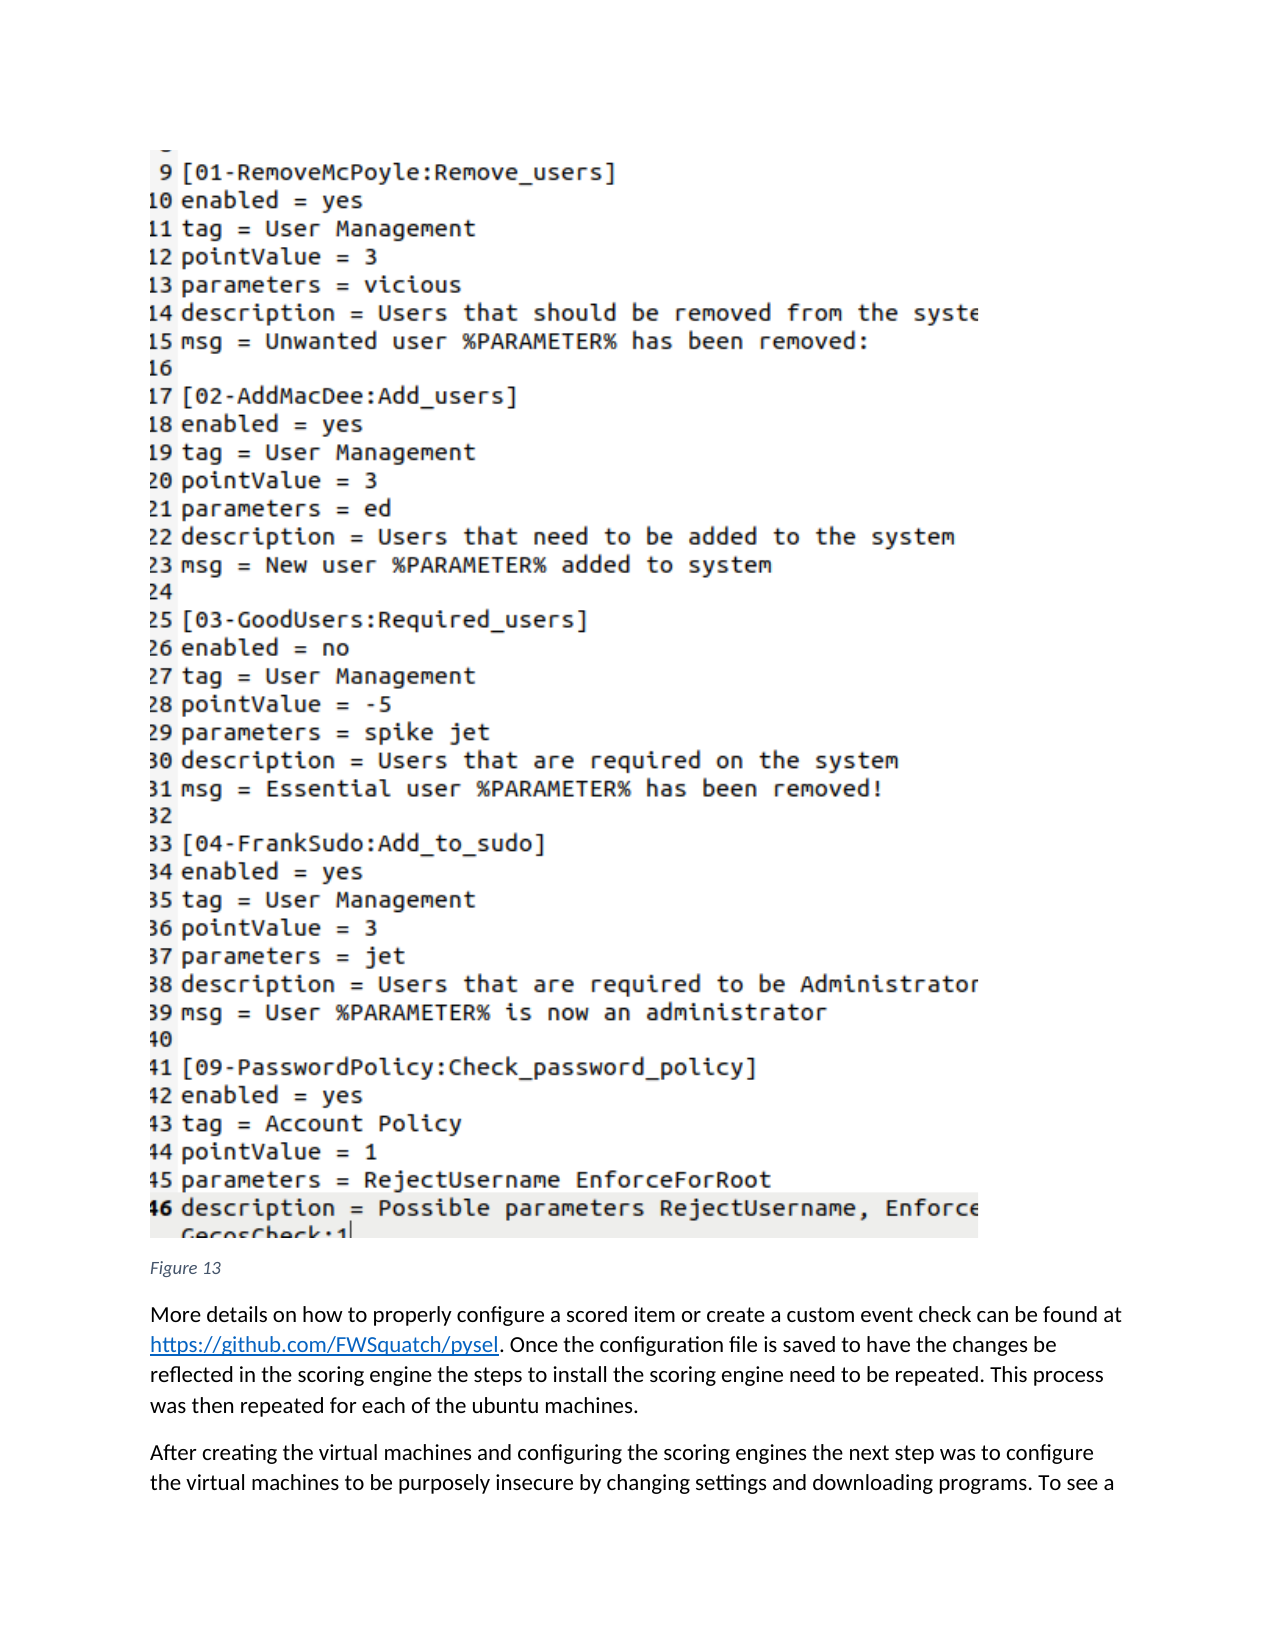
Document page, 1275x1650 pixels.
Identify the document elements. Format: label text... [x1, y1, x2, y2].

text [150, 1438, 1125, 1496]
text Figure 13 [150, 1256, 1125, 1279]
text More details on how to properly configure a scored item or create a custom event check can be found at https://github.com/FWSquatch/pysel. Once the configuration file is saved to have the changes be reflected in the scoring engine the steps to install the scoring engine need to be repeated. This process was then repeated for each of the ubuntu machines. [150, 1300, 1125, 1419]
picture [150, 150, 979, 1238]
